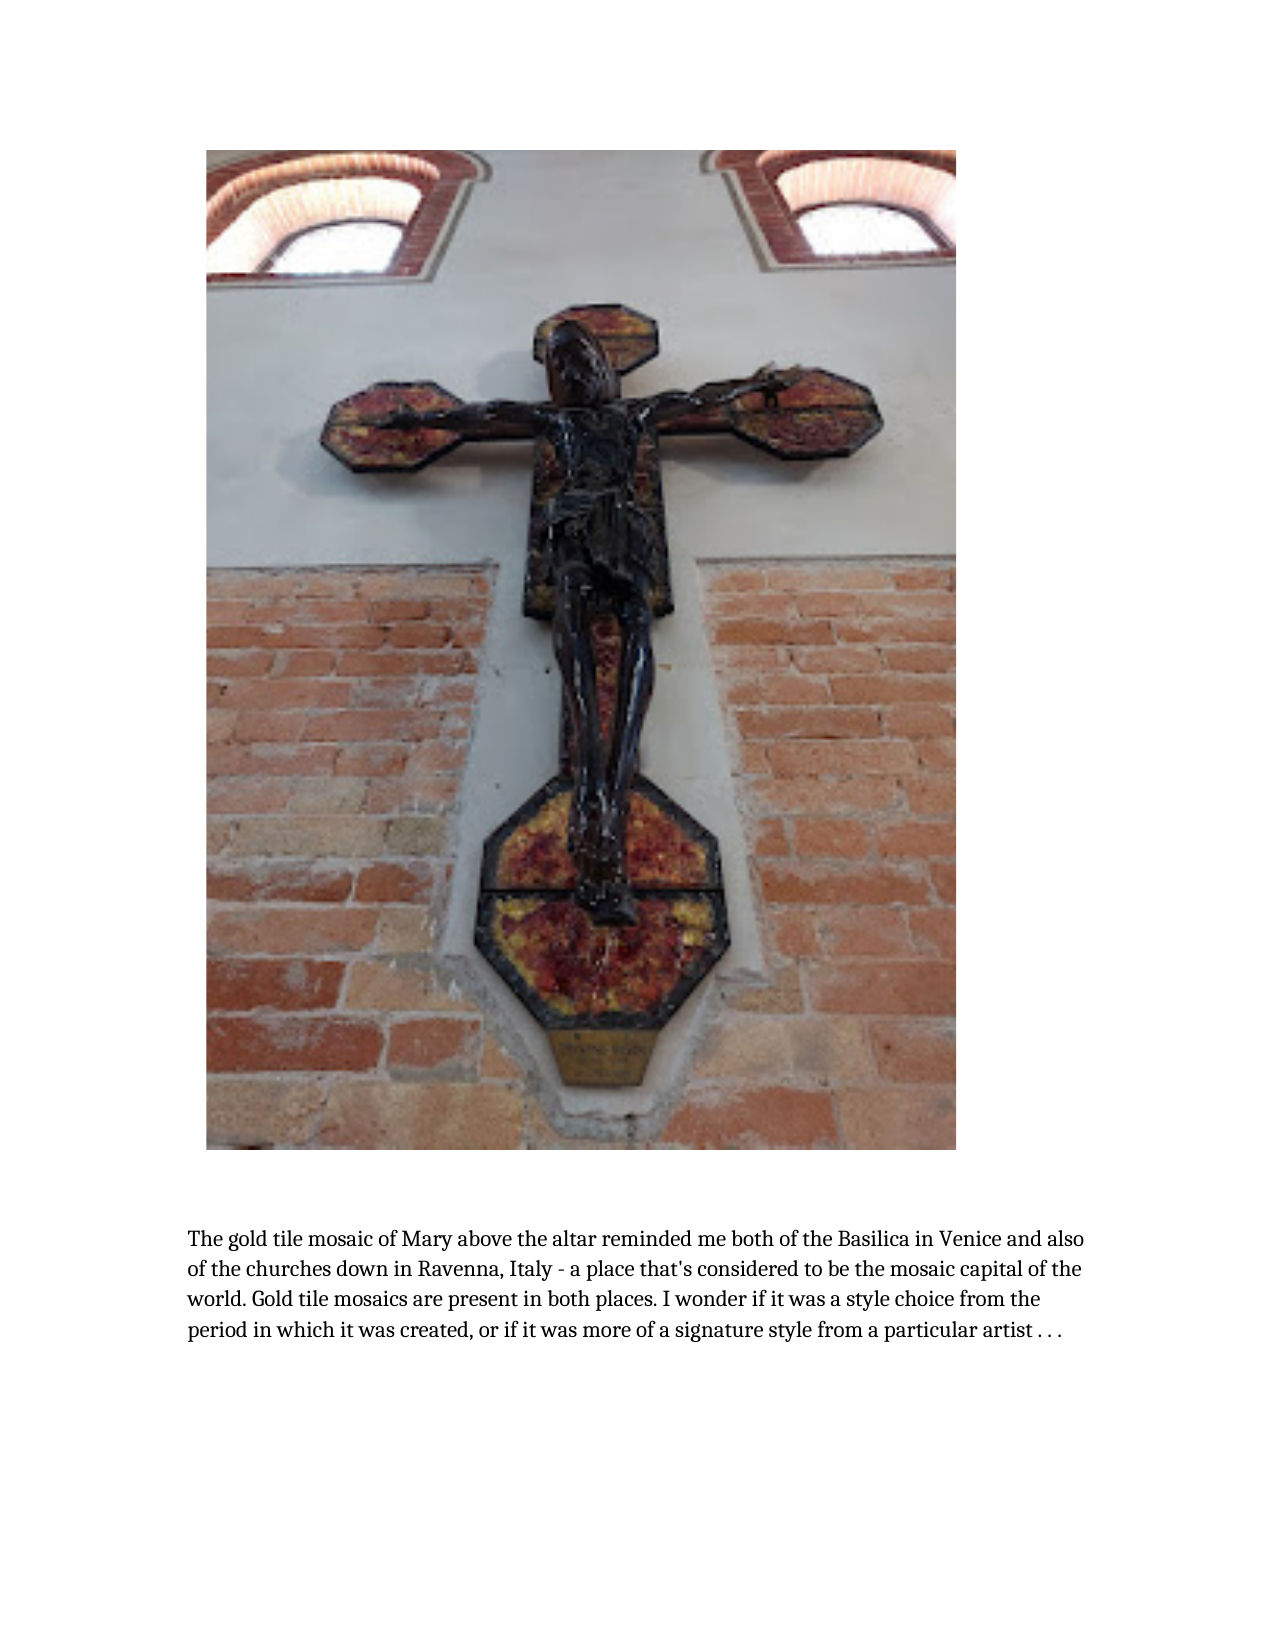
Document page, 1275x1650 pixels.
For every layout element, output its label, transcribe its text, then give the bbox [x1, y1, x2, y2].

text The gold tile mosaic of Mary above the altar reminded me both of the Basilica in Venice and also of the churches down in Ravenna, Italy - a place that's considered to be the mosaic capital of the world. Gold tile mosaics are present in both places. I wonder if it was a style choice from the period in which it was created, or if it was more of a signature style from a particular artist . . . [187, 1226, 1087, 1343]
picture [206, 150, 957, 1150]
